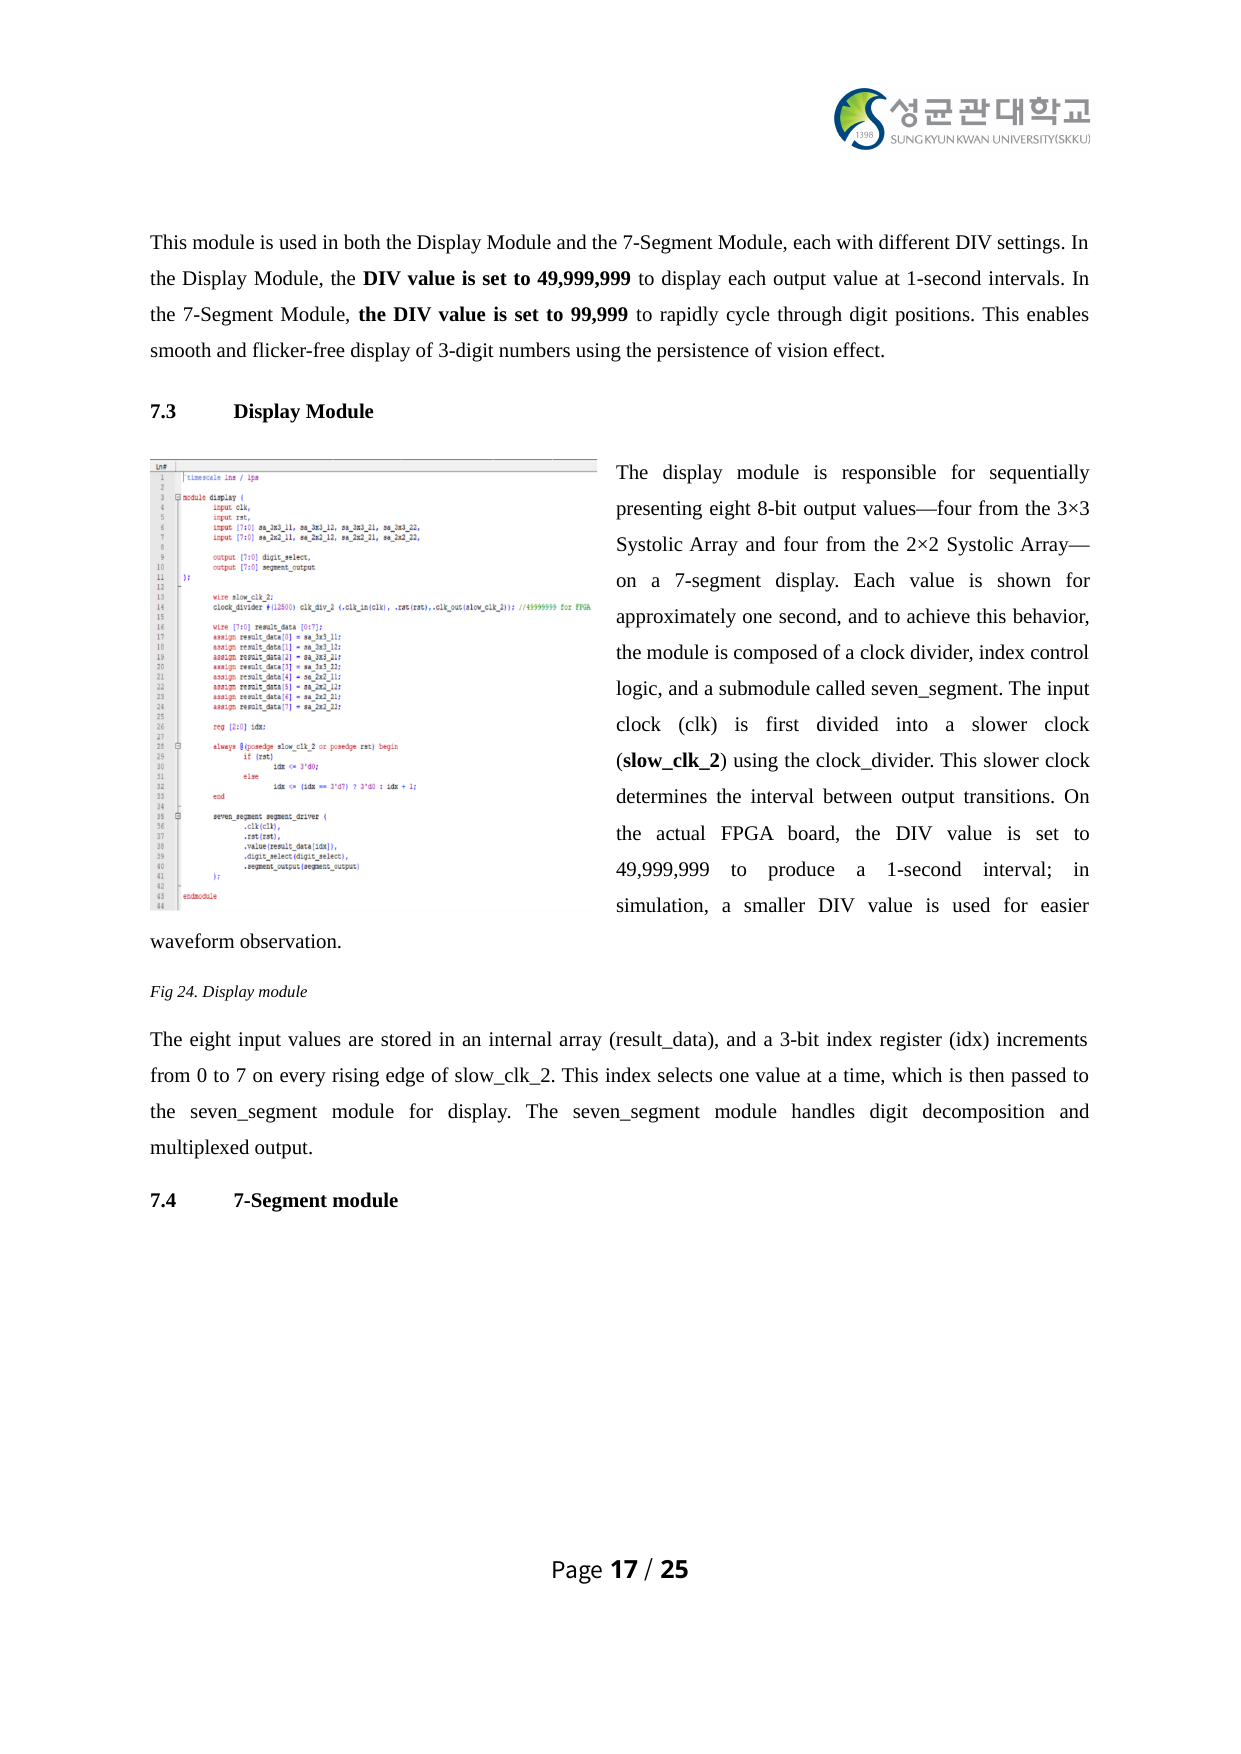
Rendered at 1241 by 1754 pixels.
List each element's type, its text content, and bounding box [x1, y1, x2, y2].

picture [834, 88, 1091, 150]
text The eight input values are stored in an internal array (result_data), and a 3-bit index register (idx) increments from 0 to 7 on every rising edge of slow_clk_2. This index selects one value at a time, which is then passed to the seven_segment module for display. The seven_segment module handles digit decomposition and multiplexed output. [150, 1027, 1090, 1159]
picture [150, 459, 598, 911]
text 7.4 7-Segment module [150, 1188, 1090, 1212]
text This module is used in both the Display Module and the 7-Segment Module, each with different DIV settings. In the Display Module, the DIV value is set to 49,999,999 to display each output value at 1-second intervals. In the 7-Segment Module, the DIV value is set to 99,999 to rapidly cycle through digit positions. This enables smooth and flicker-free display of 3-digit numbers using the persistence of vision effect. [150, 230, 1090, 362]
text 7.3 Display Module [150, 399, 1090, 423]
text Fig 24. Display module [150, 981, 1090, 1001]
